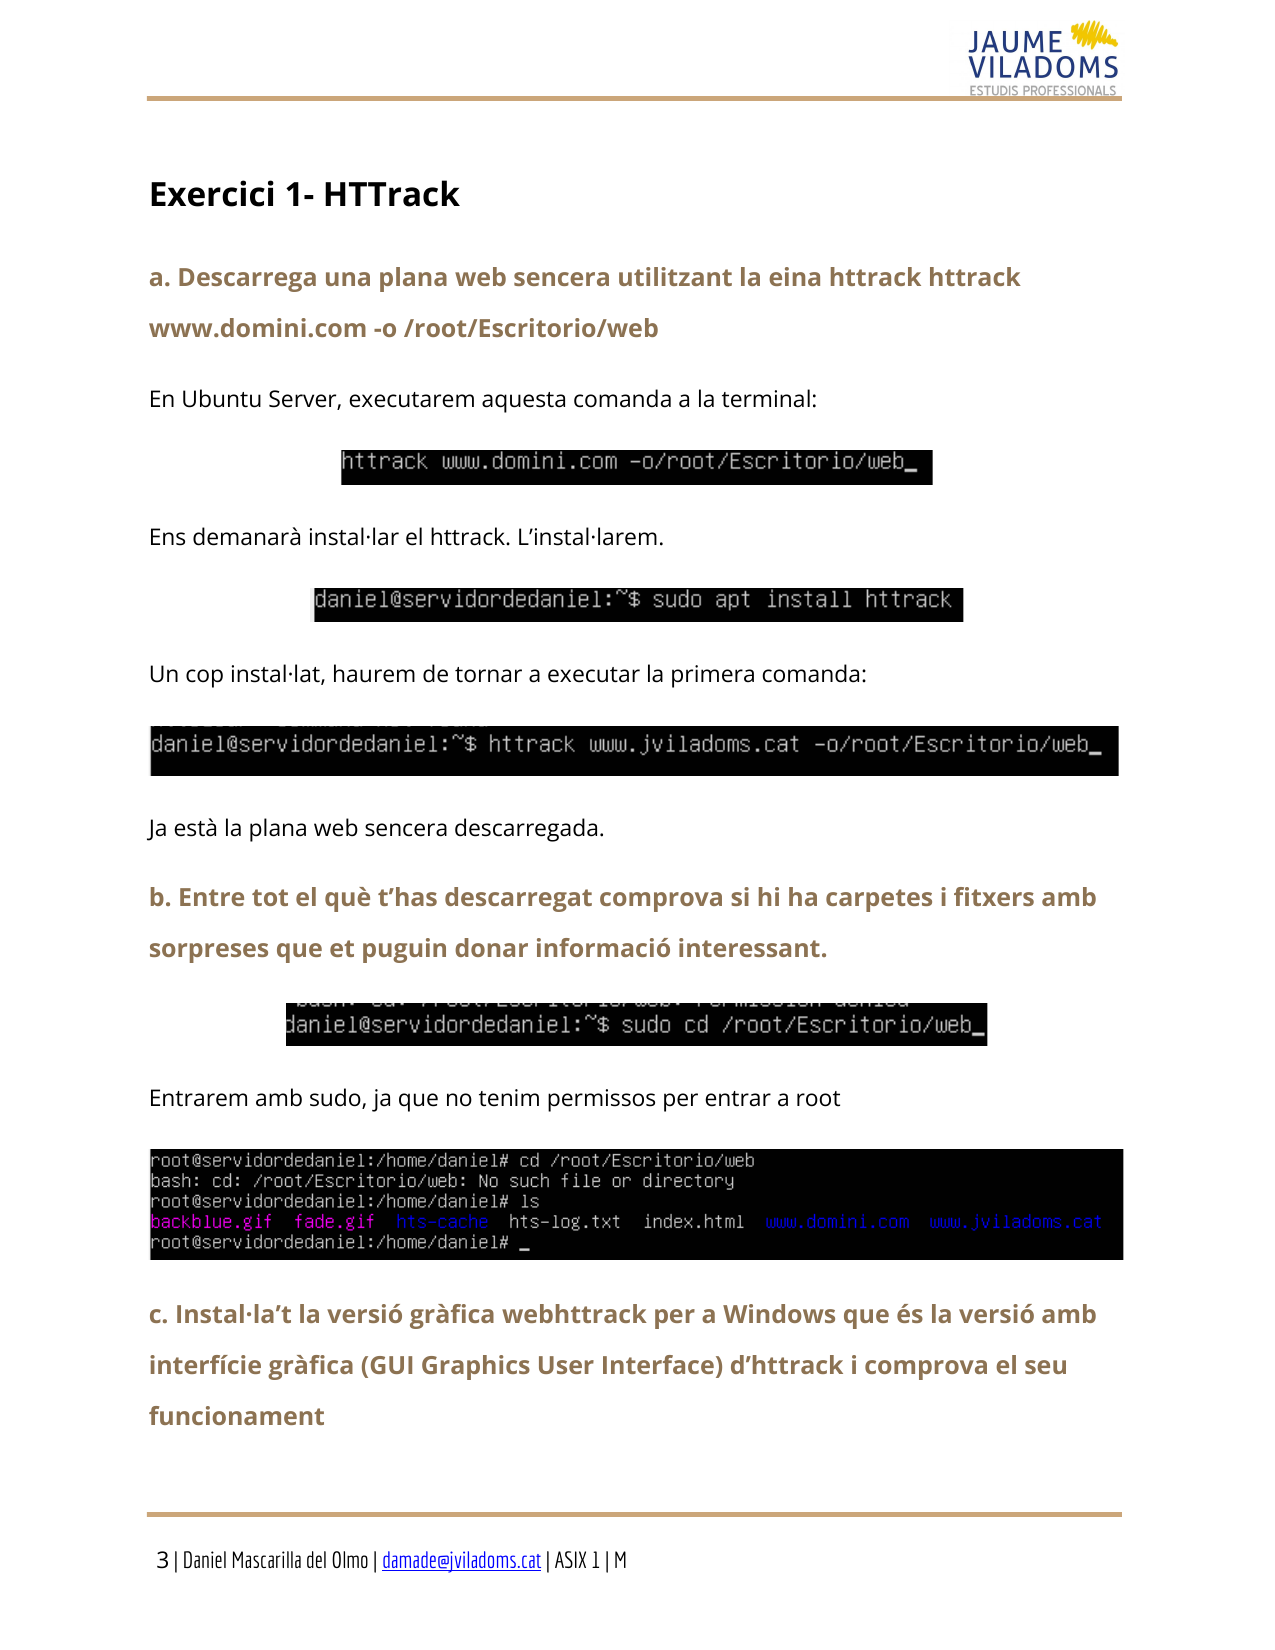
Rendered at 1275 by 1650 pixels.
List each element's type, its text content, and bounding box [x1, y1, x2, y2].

picture [148, 726, 1119, 776]
picture [148, 1149, 1124, 1260]
picture [286, 1003, 988, 1046]
picture [146, 20, 1125, 101]
picture [146, 1512, 1122, 1517]
text Un cop instal·lat, haurem de tornar a executar la primera comanda: [148, 658, 1125, 689]
subtitle c. Instal·la’t la versió gràfica webhttrack per a Windows que és la versió amb interfície gràfica (GUI Graphics User Interface) d’httrack i comprova el seu funcionament [148, 1296, 1125, 1432]
subtitle Exercici 1- HTTrack [148, 171, 1125, 216]
subtitle b. Entre tot el què t’has descarregat comprova si hi ha carpetes i fitxers amb sorpreses que et puguin donar informació interessant. [148, 880, 1125, 965]
picture [310, 588, 964, 622]
text En Ubuntu Server, executarem aquesta comanda a la terminal: [148, 383, 1125, 414]
picture [340, 450, 933, 485]
text Entrarem amb sudo, ja que no tenim permissos per entrar a root [148, 1082, 1125, 1113]
text Ens demanarà instal·lar el httrack. L’instal·larem. [148, 521, 1125, 552]
subtitle a. Descarrega una plana web sencera utilitzant la eina httrack httrack www.domini.com -o /root/Escritorio/web [148, 260, 1125, 345]
text Ja està la plana web sencera descarregada. [148, 812, 1125, 844]
